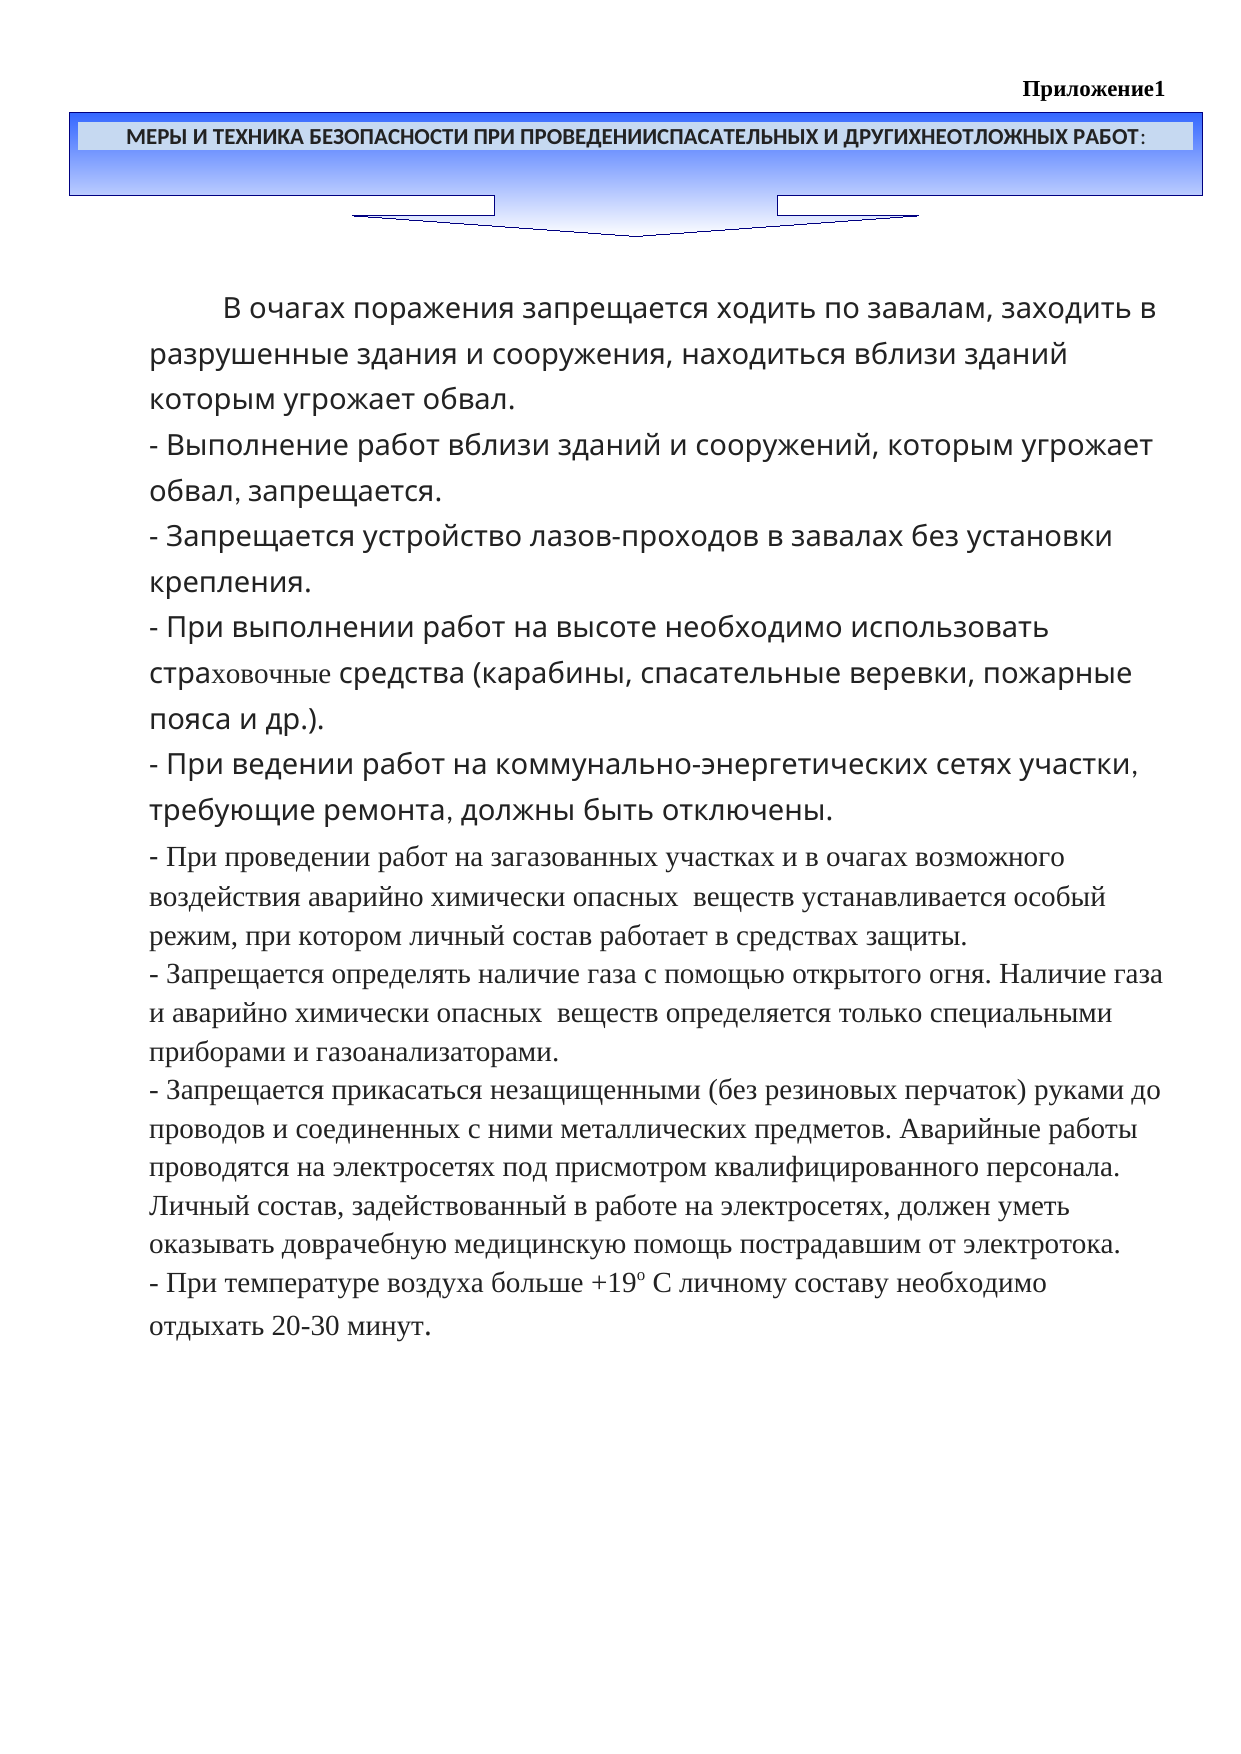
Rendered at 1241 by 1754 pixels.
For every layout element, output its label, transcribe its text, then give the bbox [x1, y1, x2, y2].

text Приложение1 [75, 75, 1165, 101]
text В очагах поражения запрещается ходить по завалам, заходить в разрушенные здания и сооружения, находиться вблизи зданий которым угрожает обвал. - Выполнение работ вблизи зданий и сооружений, которым угрожает обвал, запрещается. - Запрещается устройство лазов-проходов в завалах без установки крепления. - При выполнении работ на высоте необходимо использовать страховочные средства (карабины, спасательные веревки, пожарные пояса и др.). - При ведении работ на коммунально-энергетических сетях участки, требующие ремонта, должны быть отключены. - При проведении работ на загазованных участках и в очагах возможного воздействия аварийно химически опасных веществ устанавливается особый режим, при котором личный состав работает в средствах защиты. - Запрещается определять наличие газа с помощью открытого огня. Наличие газа и аварийно химически опасных веществ определяется только специальными приборами и газоанализаторами. - Запрещается прикасаться незащищенными (без резиновых перчаток) руками до проводов и соединенных с ними металлических предметов. Аварийные работы проводятся на электросетях под присмотром квалифицированного персонала. Личный состав, задействованный в работе на электросетях, должен уметь оказывать доврачебную медицинскую помощь пострадавшим от электротока. - При температуре воздуха больше +19о С личному составу необходимо отдыхать 20-30 минут. [149, 287, 1165, 1344]
